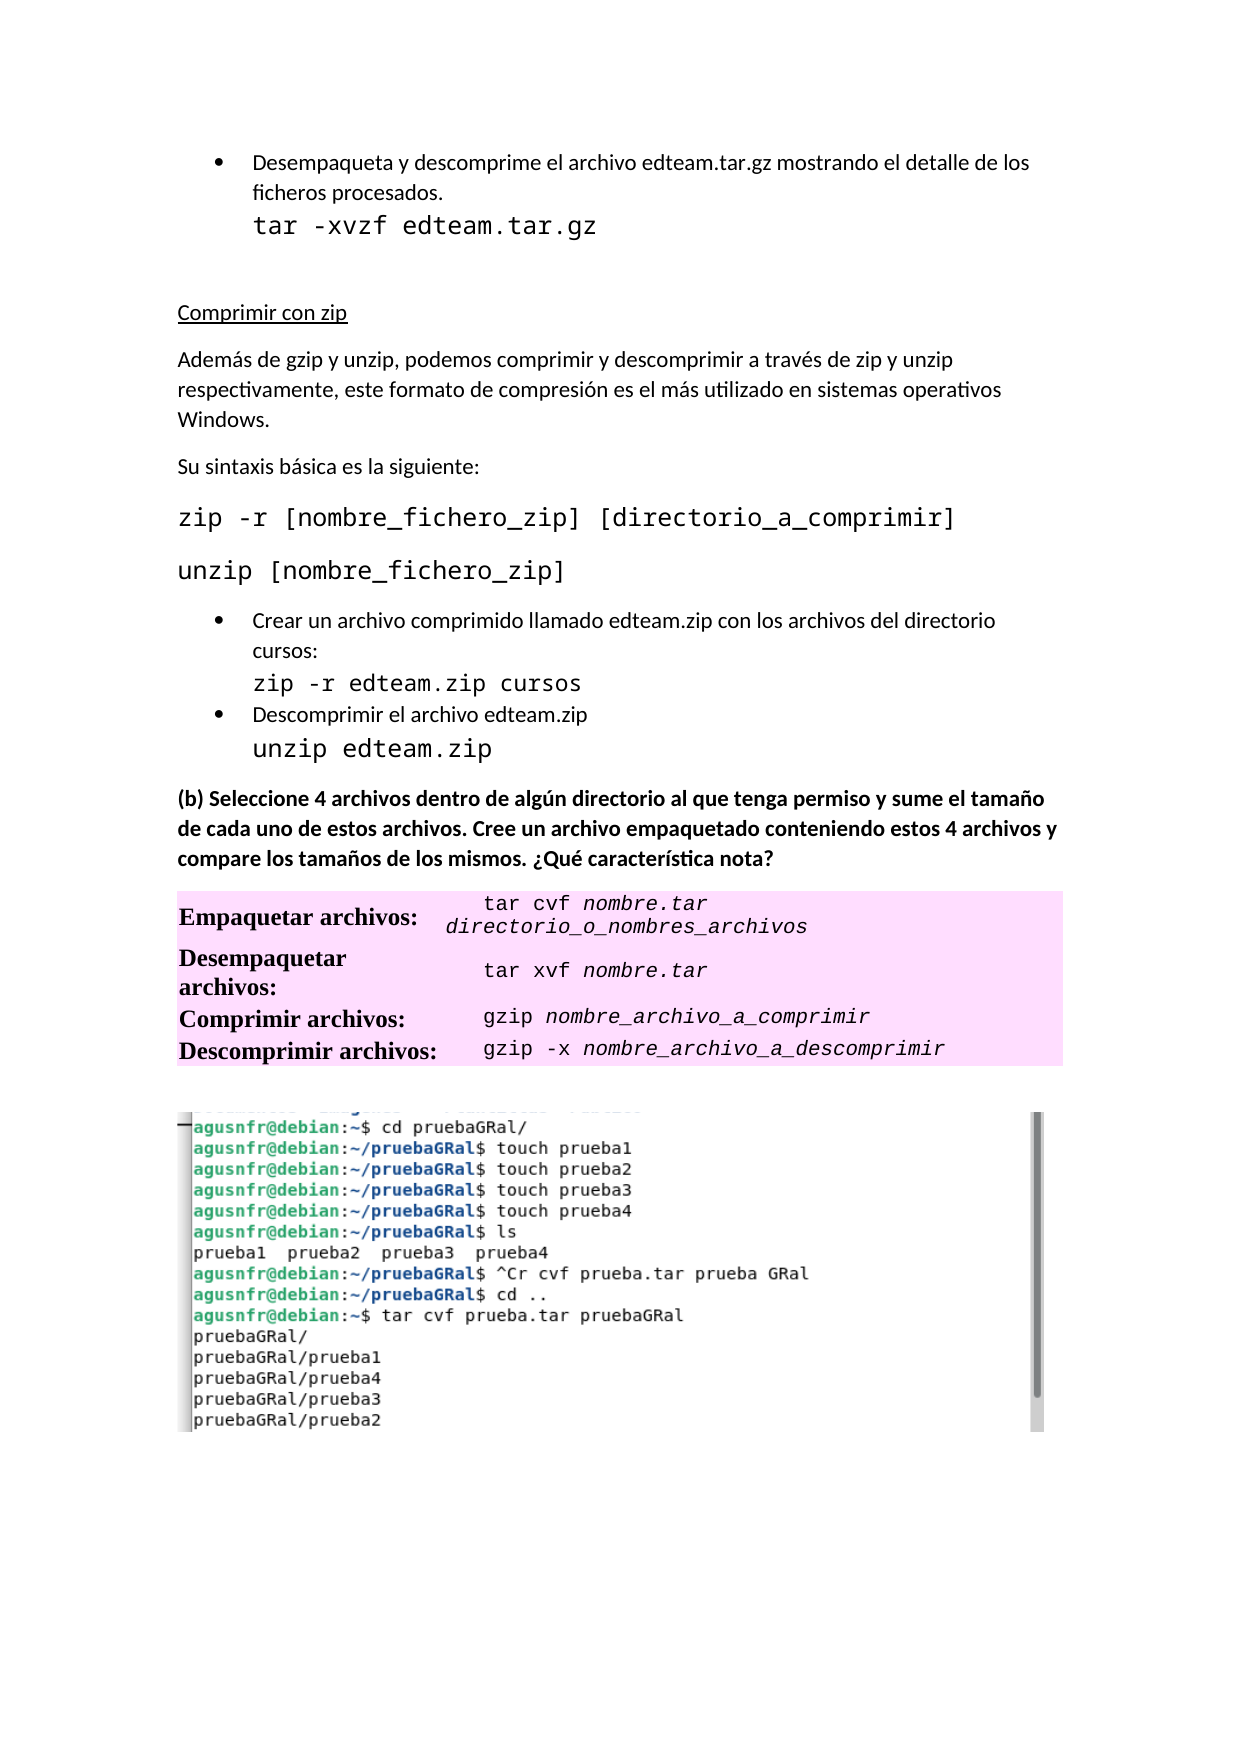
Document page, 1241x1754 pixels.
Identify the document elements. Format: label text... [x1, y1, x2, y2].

text zip -r [nombre_fichero_zip] [directorio_a_comprimir] [177, 499, 1063, 533]
list Descomprimir el archivo edteam.zip [215, 700, 1063, 728]
table_cell gzip nombre_archivo_a_comprimir [444, 1002, 1063, 1034]
list Crear un archivo comprimido llamado edteam.zip con los archivos del directorio cursos: [215, 606, 1063, 664]
table_header Empaquetar archivos: [177, 891, 444, 942]
list zip -r edteam.zip cursos [252, 667, 1063, 698]
picture [177, 1112, 1044, 1432]
text unzip [nombre_fichero_zip] [177, 553, 1063, 587]
list unzip edteam.zip [252, 731, 1063, 764]
text Comprimir con zip [177, 298, 1063, 326]
text Además de gzip y unzip, podemos comprimir y descomprimir a través de zip y unzip respectivamente, este formato de compresión es el más utilizado en sistemas operativos Windows. [177, 345, 1063, 433]
list Desempaqueta y descomprime el archivo edteam.tar.gz mostrando el detalle de los ficheros procesados. [215, 148, 1063, 206]
list tar -xvzf edteam.tar.gz [252, 208, 1063, 242]
table_cell Desempaquetar archivos: [177, 942, 444, 1002]
table_header tar cvf nombre.tar directorio_o_nombres_archivos [444, 891, 1063, 942]
table_cell tar xvf nombre.tar [444, 942, 1063, 1002]
table_cell Descomprimir archivos: [177, 1034, 444, 1066]
table_cell gzip -x nombre_archivo_a_descomprimir [444, 1034, 1063, 1066]
text Su sintaxis básica es la siguiente: [177, 452, 1063, 480]
table_cell Comprimir archivos: [177, 1002, 444, 1034]
text (b) Seleccione 4 archivos dentro de algún directorio al que tenga permiso y sume el tamaño de cada uno de estos archivos. Cree un archivo empaquetado conteniendo estos 4 archivos y compare los tamaños de los mismos. ¿Qué característica nota? [177, 784, 1063, 872]
